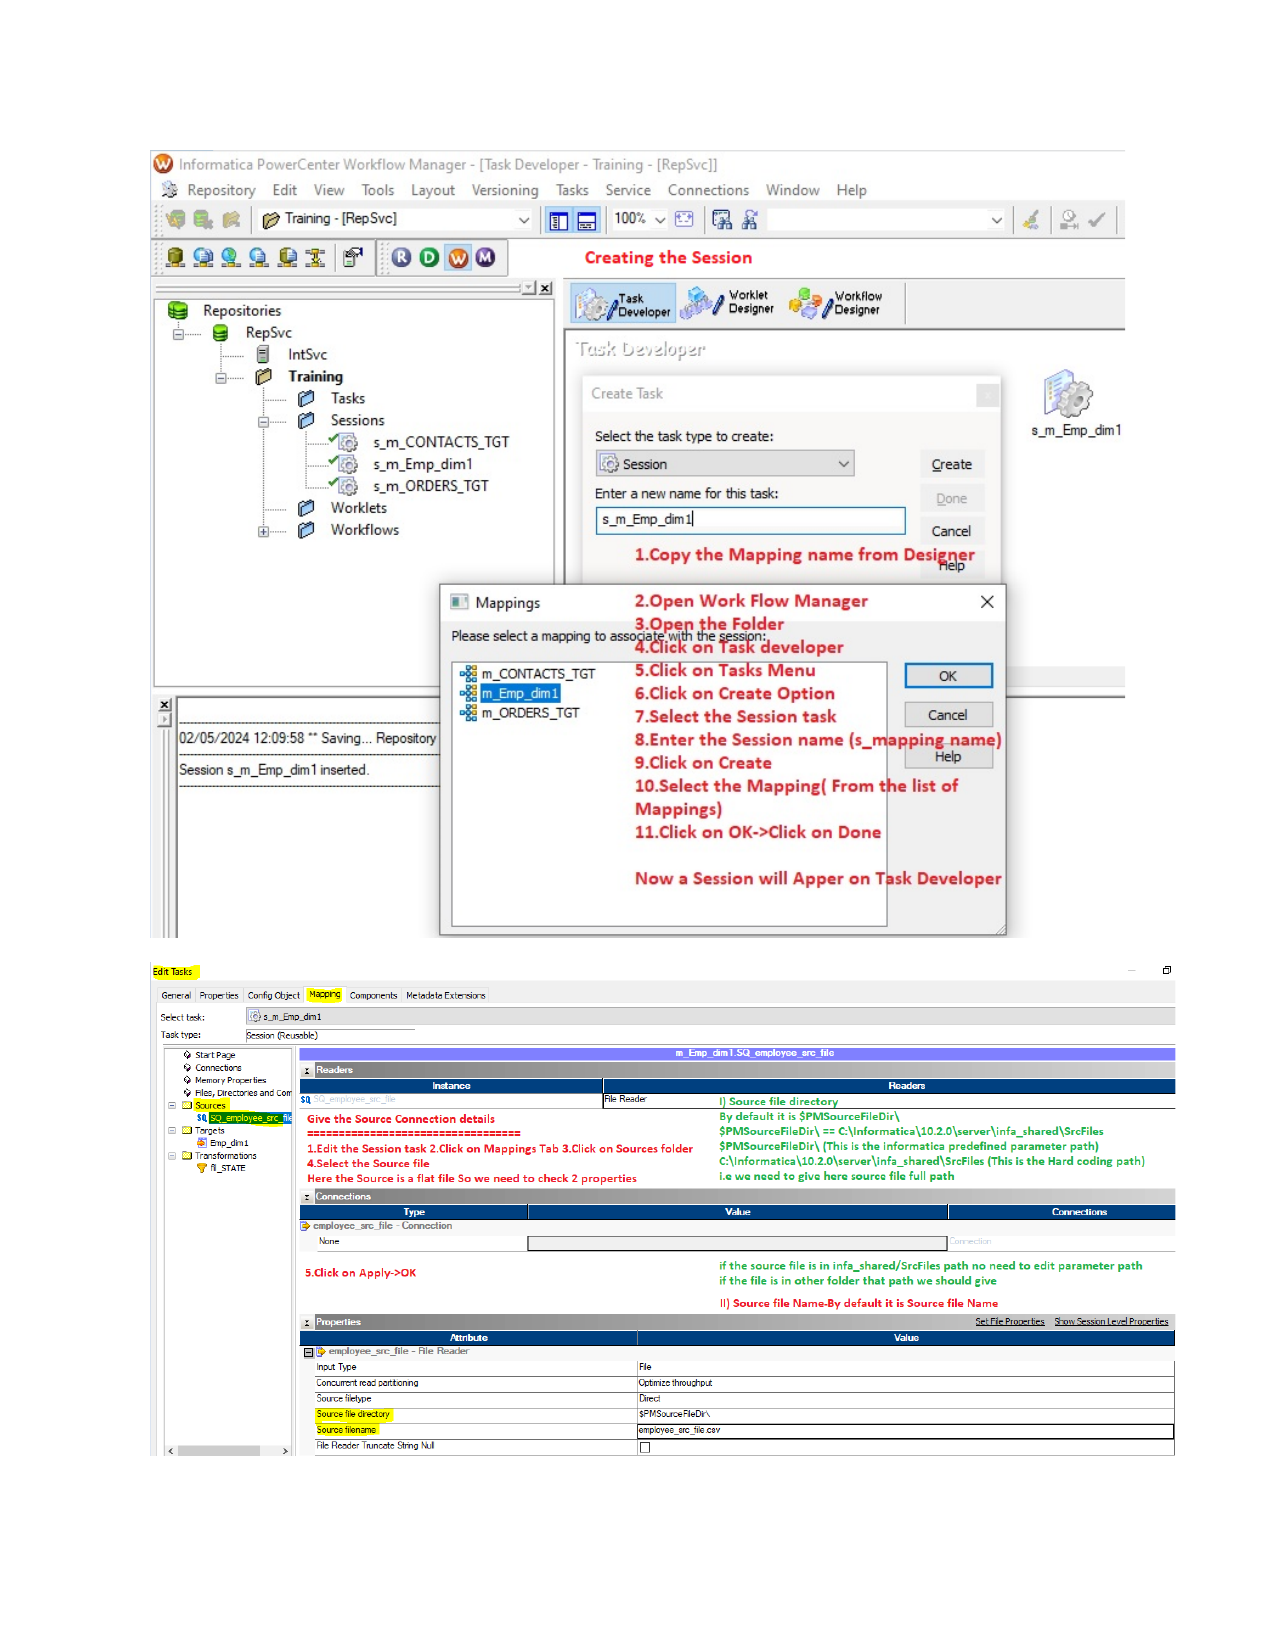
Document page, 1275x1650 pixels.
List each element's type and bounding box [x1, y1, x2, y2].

picture [150, 962, 1176, 1456]
picture [150, 150, 1125, 938]
